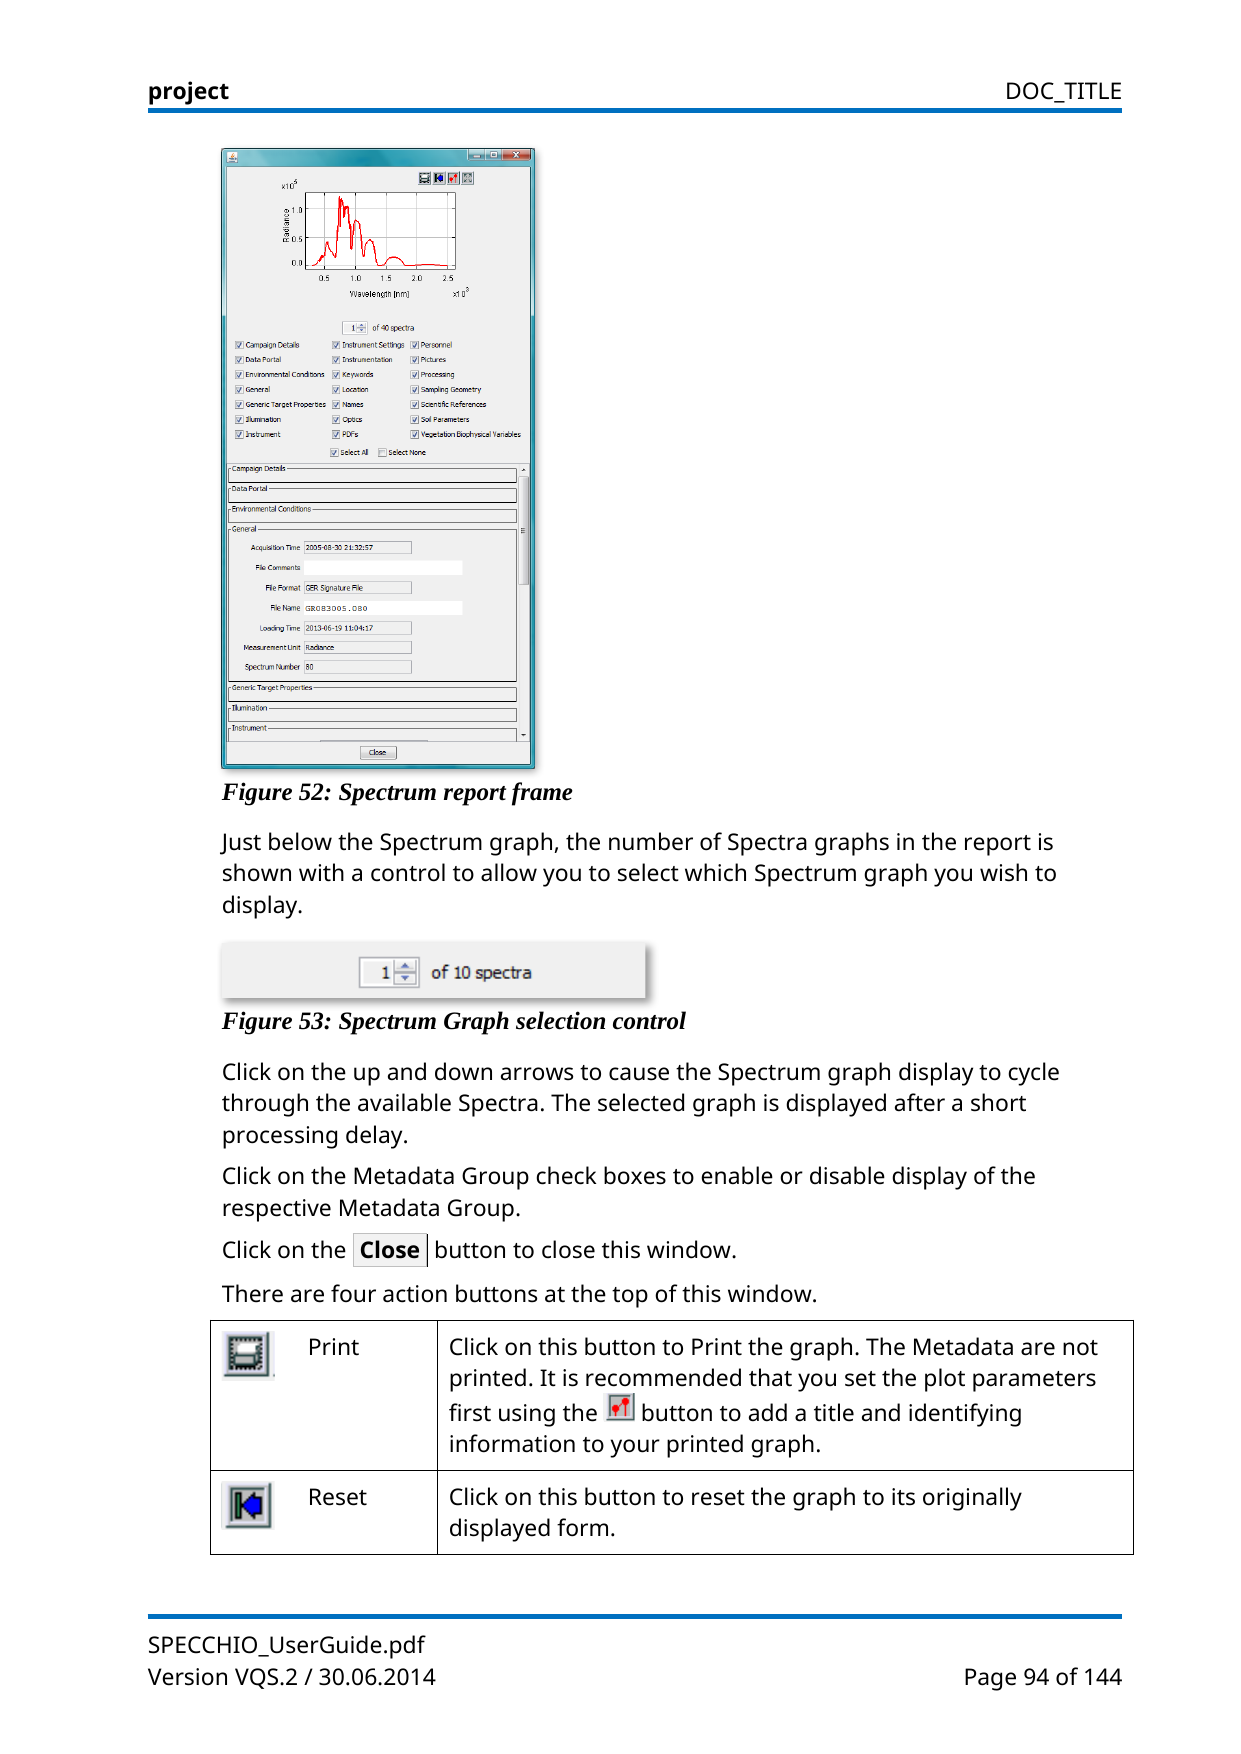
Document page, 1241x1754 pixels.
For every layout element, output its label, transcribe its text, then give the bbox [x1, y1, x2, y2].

picture [221, 943, 646, 998]
picture [221, 1331, 275, 1381]
table_cell Click on this button to reset the graph to its originally displayed form. [438, 1471, 1133, 1554]
text Click on the Close button to close this window. [427, 1233, 1122, 1267]
picture [603, 1393, 635, 1422]
text Click on the Metadata Group check boxes to enable or disable display of the respective Metadata Group. [222, 1160, 1122, 1223]
picture [221, 148, 535, 769]
table_header Print [296, 1321, 437, 1469]
text There are four action buttons at the top of this window. [222, 1278, 1122, 1309]
table_header Click on this button to Print the graph. The Metadata are not printed. It is recommended that you set the plot parameters first using the button to add a title and identifying information to your printed graph. [438, 1321, 1133, 1469]
table_header [211, 1321, 296, 1469]
table_cell Reset [296, 1471, 437, 1554]
table_cell [211, 1471, 296, 1554]
text Click on the Close button to close this window. [222, 1233, 353, 1267]
picture [221, 1481, 275, 1530]
text Click on the up and down arrows to cause the Spectrum graph display to cycle through the available Spectra. The selected graph is displayed after a short processing delay. [222, 1056, 1122, 1150]
text Just below the Spectrum graph, the number of Spectra graphs in the report is shown with a control to allow you to select which Spectrum graph you wish to display. [222, 826, 1122, 920]
